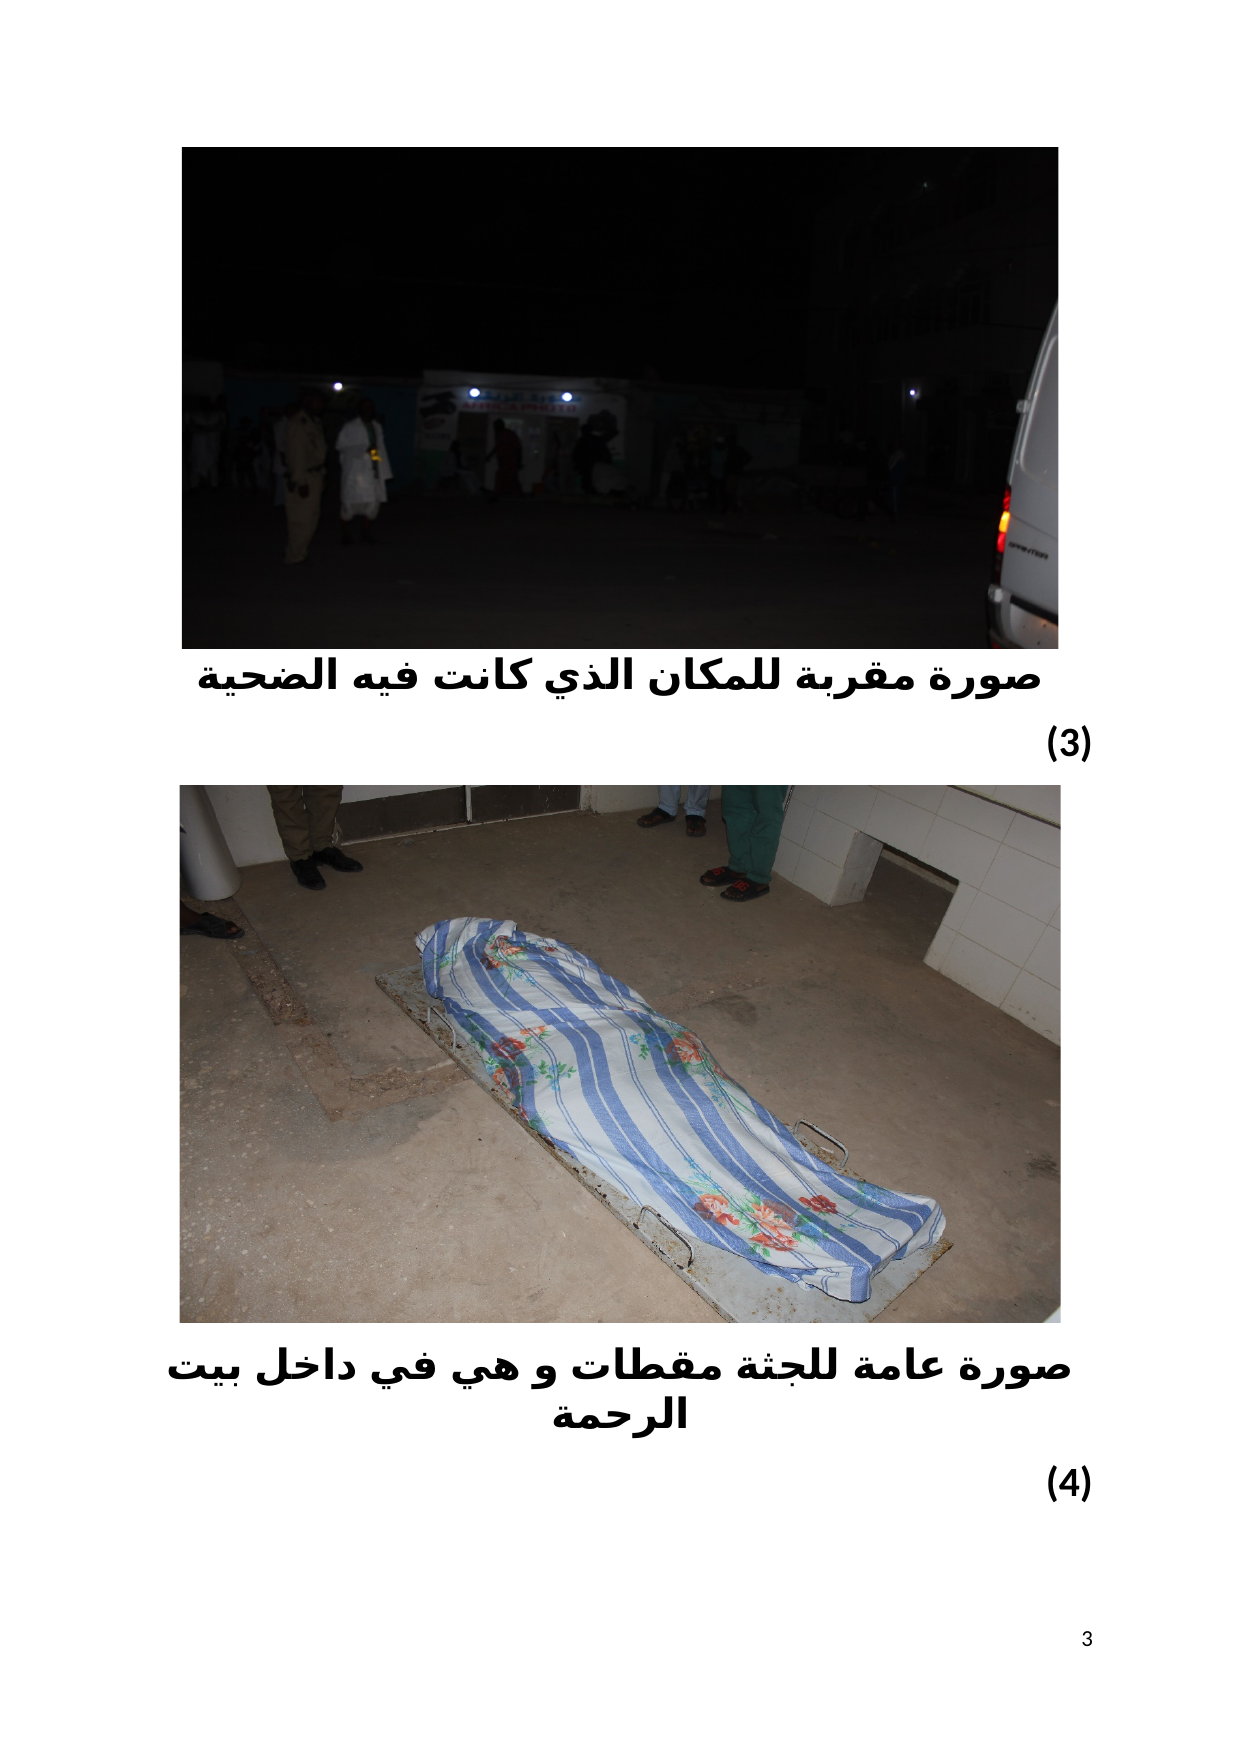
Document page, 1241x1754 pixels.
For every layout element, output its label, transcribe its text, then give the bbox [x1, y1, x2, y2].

text (4) [148, 1456, 1093, 1506]
picture [179, 785, 1061, 1323]
text (3) [148, 716, 1093, 767]
text صورة عامة للجثة مقطات و هي في داخل بيت الرحمة [148, 1340, 1093, 1437]
picture [181, 147, 1059, 649]
